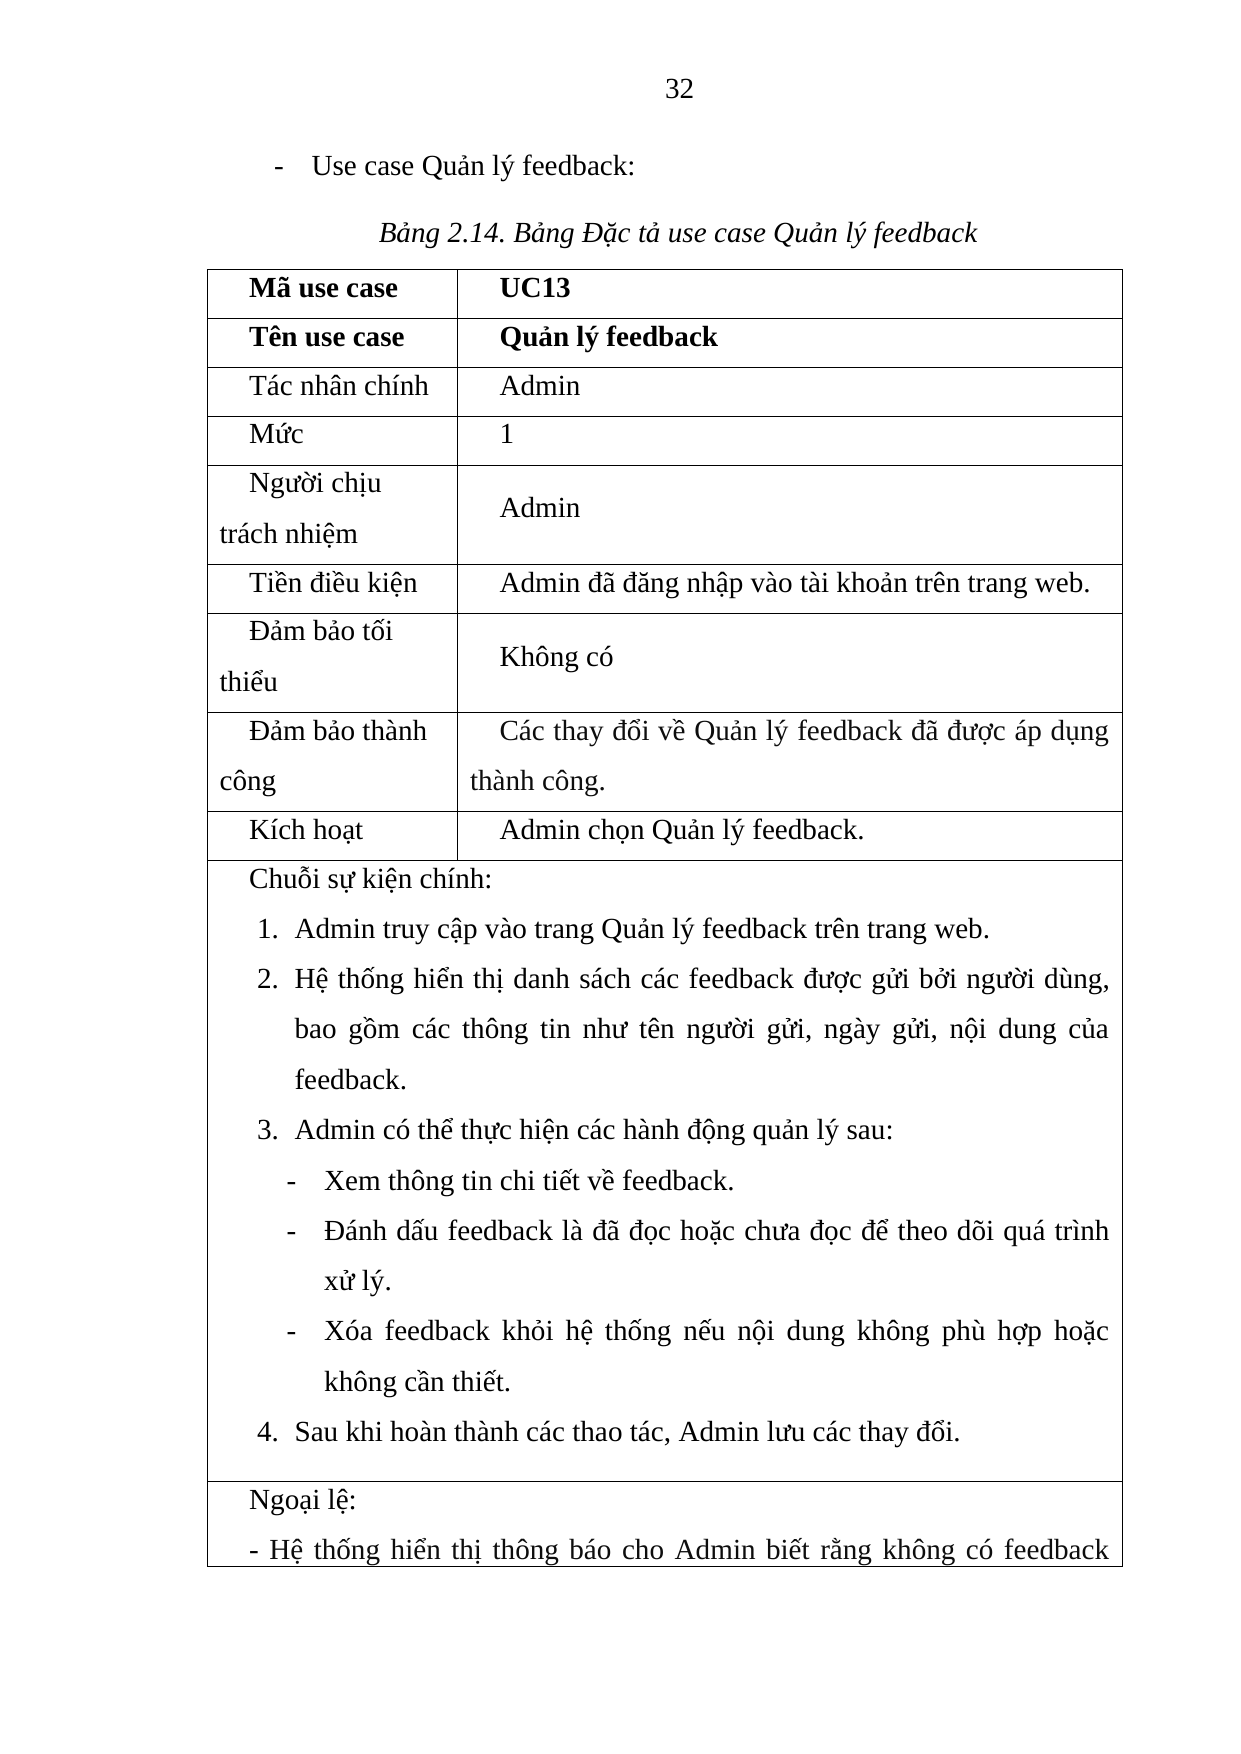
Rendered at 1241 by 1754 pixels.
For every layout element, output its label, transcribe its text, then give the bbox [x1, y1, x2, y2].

table_cell Người chịu trách nhiệm [208, 466, 457, 564]
table_cell Tên use case [208, 319, 457, 367]
table_header Mã use case [208, 270, 457, 318]
table_cell Admin chọn Quản lý feedback. [458, 812, 1122, 860]
table_cell Đảm bảo thành công [208, 713, 457, 811]
table_cell Admin đã đăng nhập vào tài khoản trên trang web. [458, 565, 1122, 612]
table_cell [208, 1482, 1122, 1566]
table_cell Các thay đổi về Quản lý feedback đã được áp dụng thành công. [458, 713, 1122, 811]
table_cell Kích hoạt [208, 812, 457, 860]
table_header UC13 [458, 270, 1122, 318]
table_cell Không có [458, 614, 1122, 712]
table_cell Admin [458, 368, 1122, 416]
table_cell 1 [458, 417, 1122, 464]
table_cell Đảm bảo tối thiểu [208, 614, 457, 712]
table_cell Chuỗi sự kiện chính: Admin truy cập vào trang Quản lý feedback trên trang web. Hệ thống hiển thị danh sách các feedback được gửi bởi người dùng, bao gồm các thông tin như tên người gửi, ngày gửi, nội dung của feedback. Admin có thể thực hiện các hành động quản lý sau: Xem thông tin chi tiết về feedback. Đánh dấu feedback là đã đọc hoặc chưa đọc để theo dõi quá trình xử lý. Xóa feedback khỏi hệ thống nếu nội dung không phù hợp hoặc không cần thiết. Sau khi hoàn thành các thao tác, Admin lưu các thay đổi. [208, 861, 1122, 1481]
table_cell Admin [458, 466, 1122, 564]
table_cell Quản lý feedback [458, 319, 1122, 367]
text Bảng 2.14. Bảng Đặc tả use case Quản lý feedback [207, 215, 1122, 248]
table_cell Tiền điều kiện [208, 565, 457, 612]
table_cell Mức [208, 417, 457, 464]
list Use case Quản lý feedback: [274, 148, 1122, 181]
table_cell Tác nhân chính [208, 368, 457, 416]
